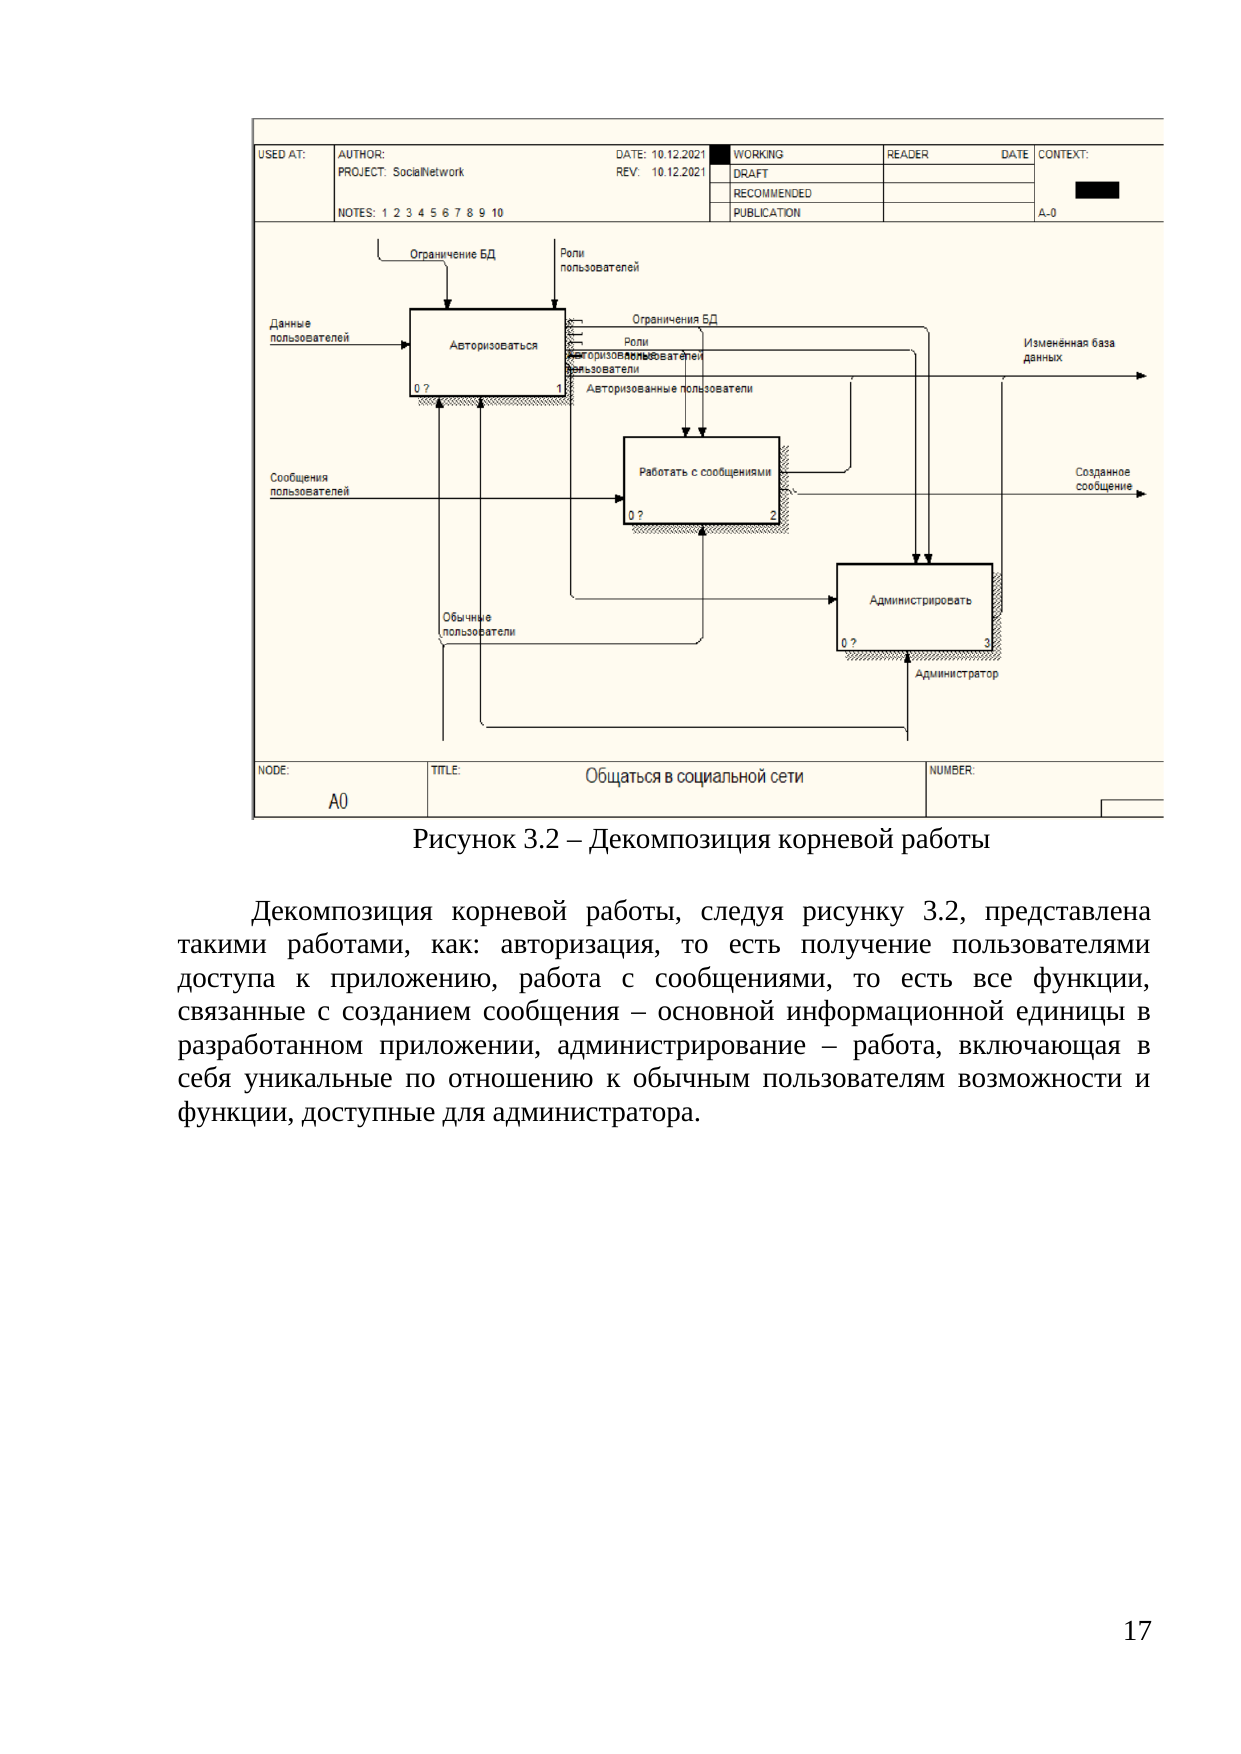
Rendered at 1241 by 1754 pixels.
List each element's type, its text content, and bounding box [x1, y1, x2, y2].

text Декомпозиция корневой работы, следуя рисунку 3.2, представлена такими работами, как: авторизация, то есть получение пользователями доступа к приложению, работа с сообщениями, то есть все функции, связанные с созданием сообщения – основной информационной единицы в разработанном приложении, администрирование – работа, включающая в себя уникальные по отношению к обычным пользователям возможности и функции, доступные для администратора. [177, 893, 1152, 1128]
picture [251, 118, 1164, 820]
text Рисунок 3.2 – Декомпозиция корневой работы [177, 822, 1152, 855]
